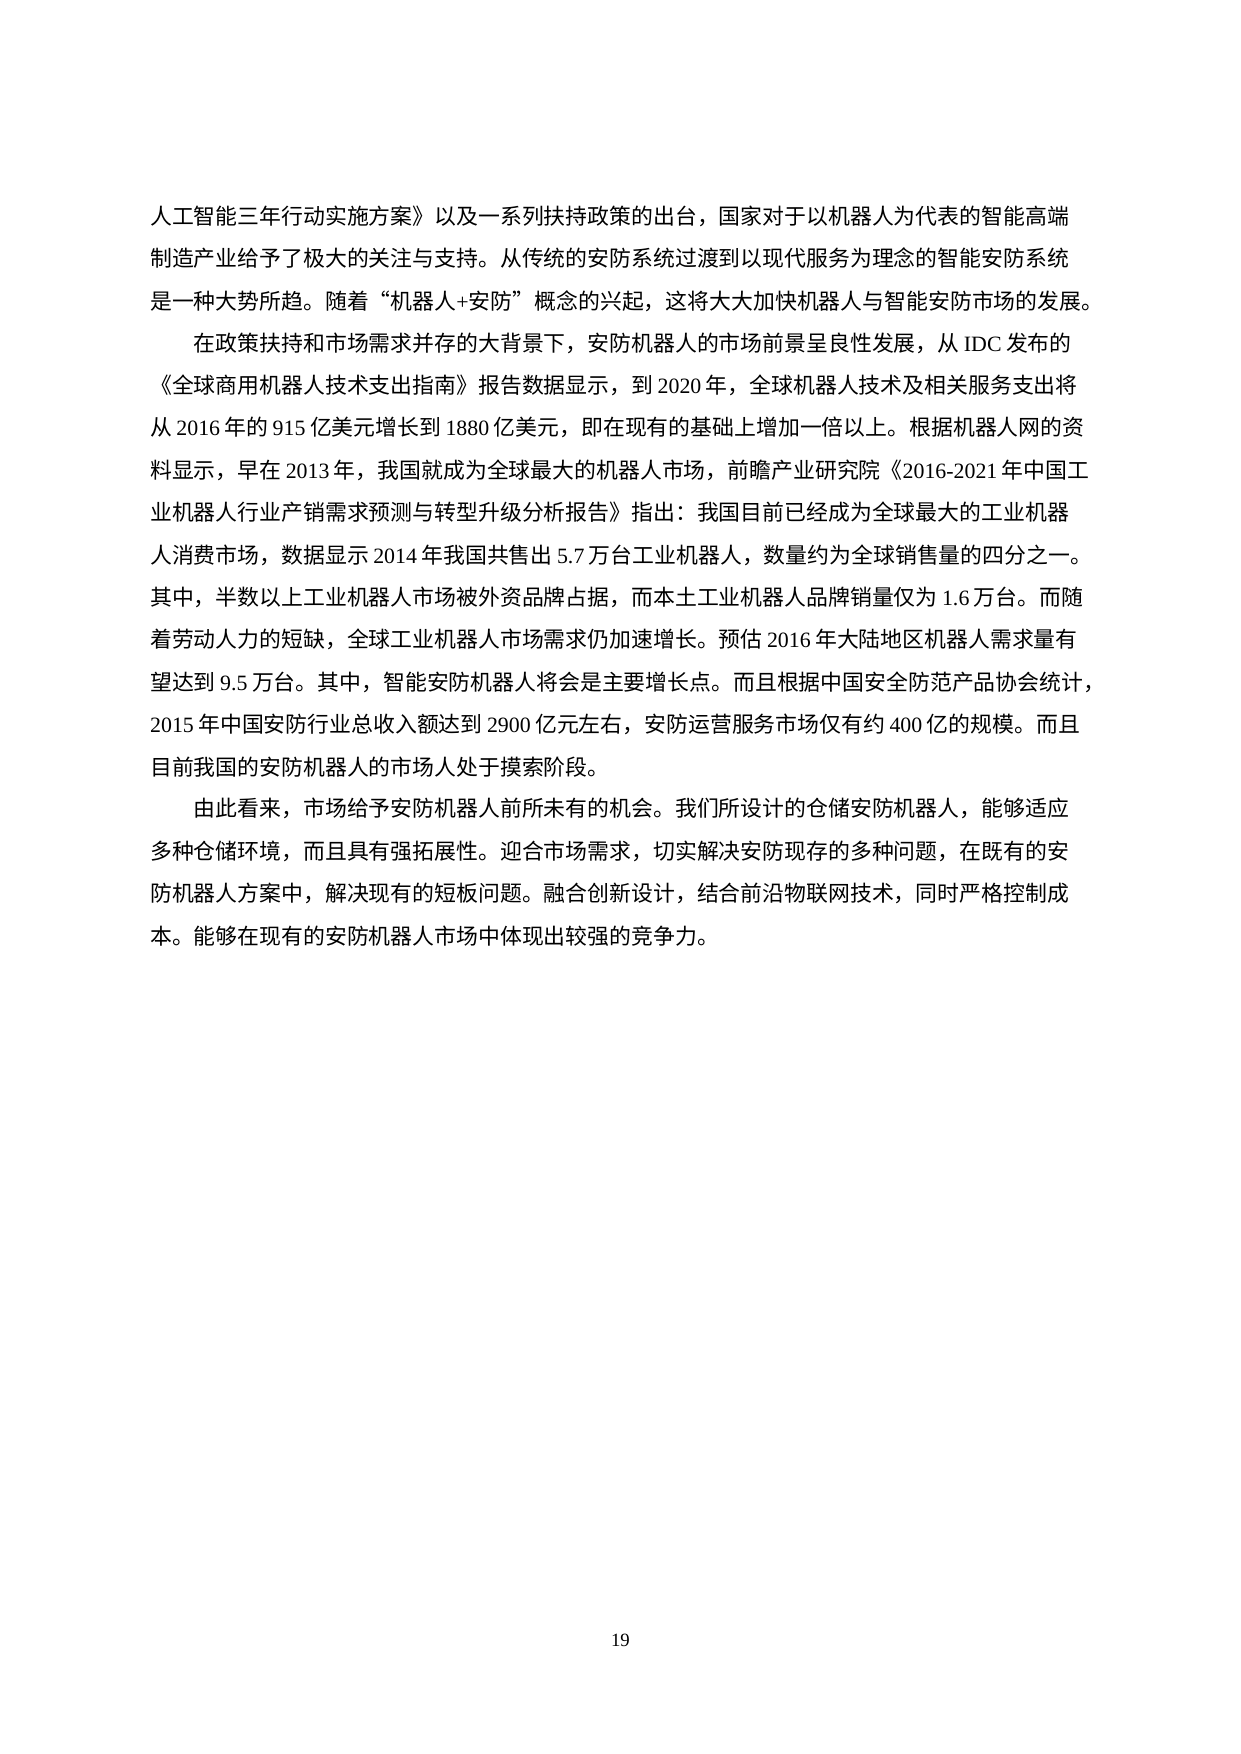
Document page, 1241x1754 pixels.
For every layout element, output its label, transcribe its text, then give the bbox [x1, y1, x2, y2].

text 在政策扶持和市场需求并存的大背景下，安防机器人的市场前景呈良性发展，从IDC发布的《全球商用机器人技术支出指南》报告数据显示，到2020年，全球机器人技术及相关服务支出将从2016年的915亿美元增长到1880亿美元，即在现有的基础上增加一倍以上。根据机器人网的资料显示，早在2013年，我国就成为全球最大的机器人市场，前瞻产业研究院《2016-2021年中国工业机器人行业产销需求预测与转型升级分析报告》指出：我国目前已经成为全球最大的工业机器人消费市场，数据显示2014年我国共售出5.7万台工业机器人，数量约为全球销售量的四分之一。其中，半数以上工业机器人市场被外资品牌占据，而本土工业机器人品牌销量仅为1.6万台。而随着劳动人力的短缺，全球工业机器人市场需求仍加速增长。预估2016年大陆地区机器人需求量有望达到9.5万台。其中，智能安防机器人将会是主要增长点。而且根据中国安全防范产品协会统计，2015年中国安防行业总收入额达到2900亿元左右，安防运营服务市场仅有约400亿的规模。而且目前我国的安防机器人的市场人处于摸索阶段。 [150, 324, 1090, 782]
text 由此看来，市场给予安防机器人前所未有的机会。我们所设计的仓储安防机器人，能够适应多种仓储环境，而且具有强拓展性。迎合市场需求，切实解决安防现存的多种问题，在既有的安防机器人方案中，解决现有的短板问题。融合创新设计，结合前沿物联网技术，同时严格控制成本。能够在现有的安防机器人市场中体现出较强的竞争力。 [150, 790, 1090, 951]
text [150, 198, 1090, 317]
